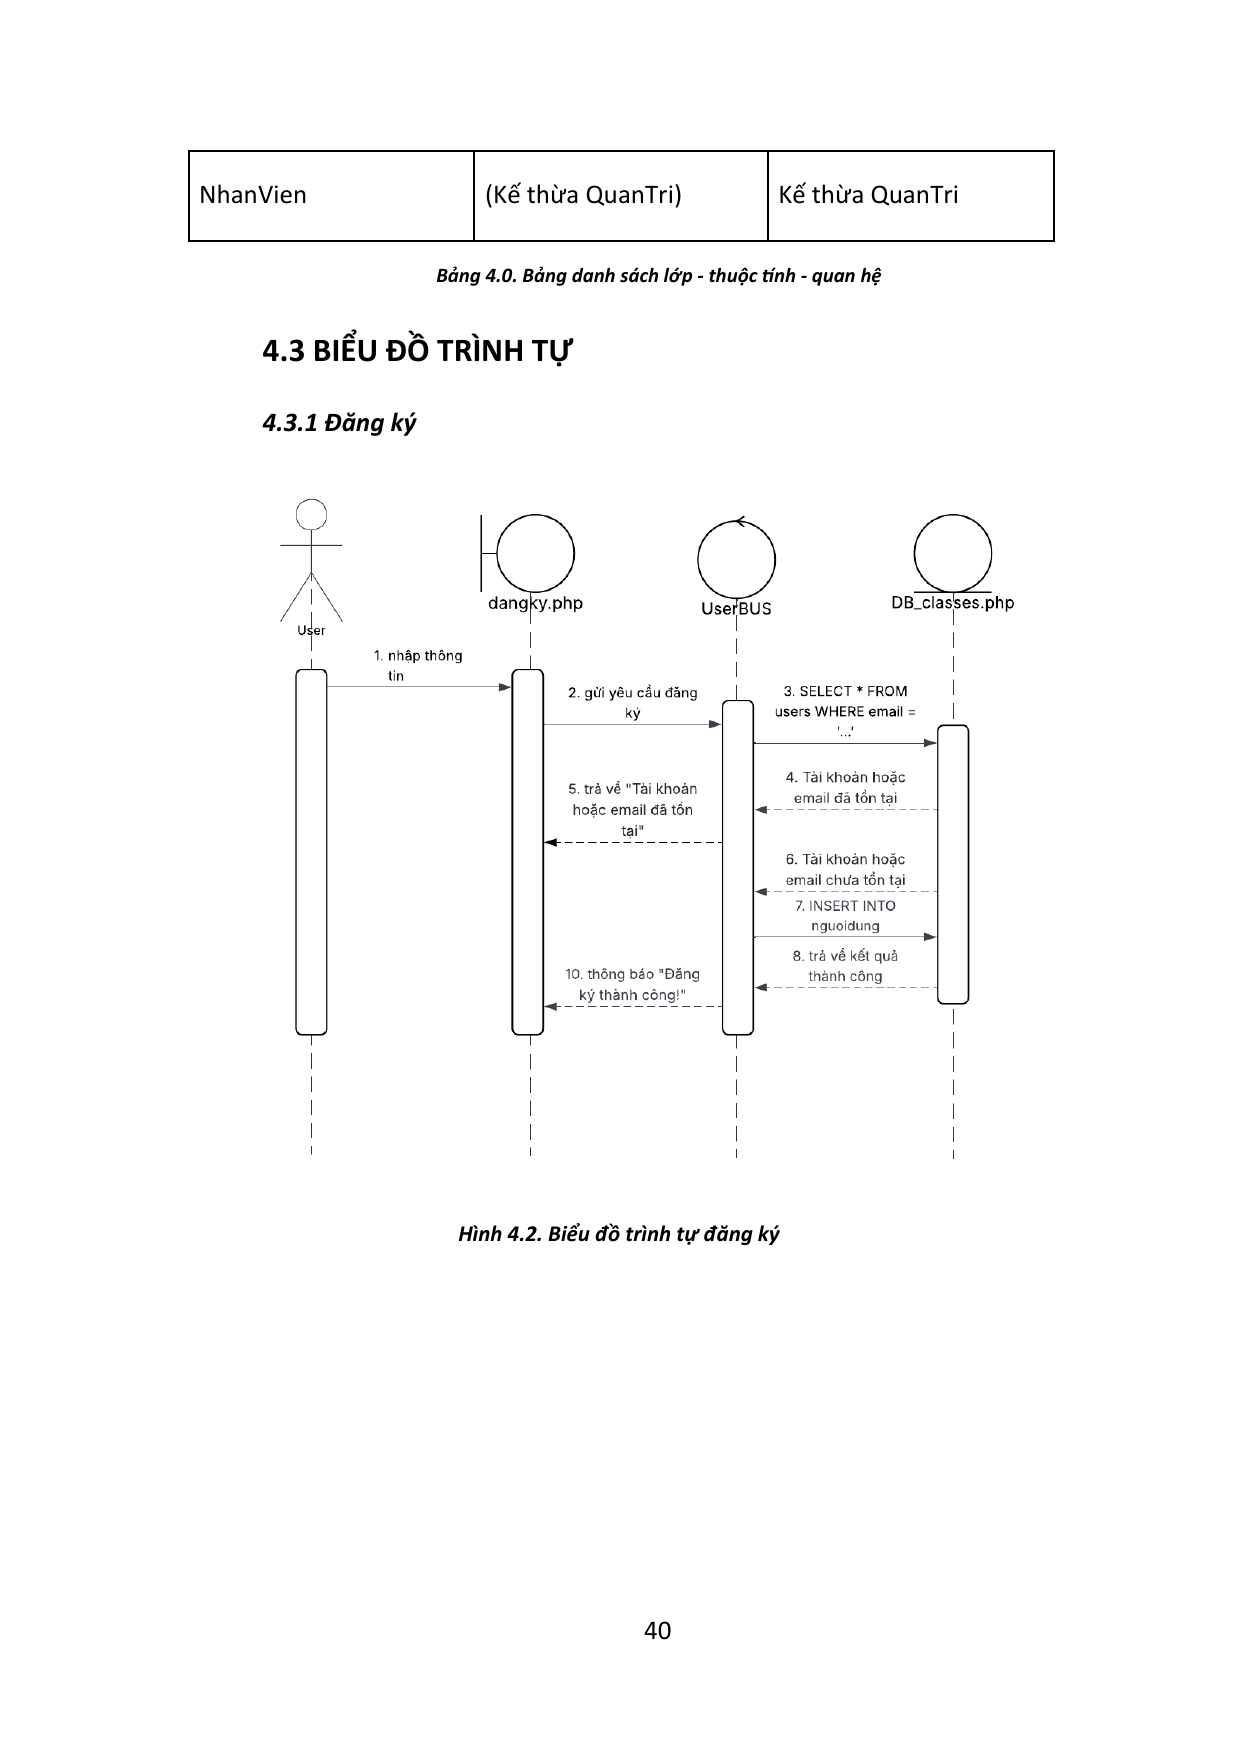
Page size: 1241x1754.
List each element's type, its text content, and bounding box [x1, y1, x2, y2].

table_cell (Kế thừa QuanTri) [475, 152, 767, 240]
table_cell NhanVien [190, 152, 473, 240]
subtitle 4.3 BIỂU ĐỒ TRÌNH TỰ [187, 329, 1053, 370]
table_cell Kế thừa QuanTri [769, 152, 1053, 240]
subtitle Bảng 4.0. Bảng danh sách lớp - thuộc tính - quan hệ [187, 263, 1053, 288]
picture [187, 468, 1053, 1189]
subtitle Hình 4.2. Biểu đồ trình tự đăng ký [187, 1219, 1053, 1247]
subtitle 4.3.1 Đăng ký [187, 405, 1053, 438]
